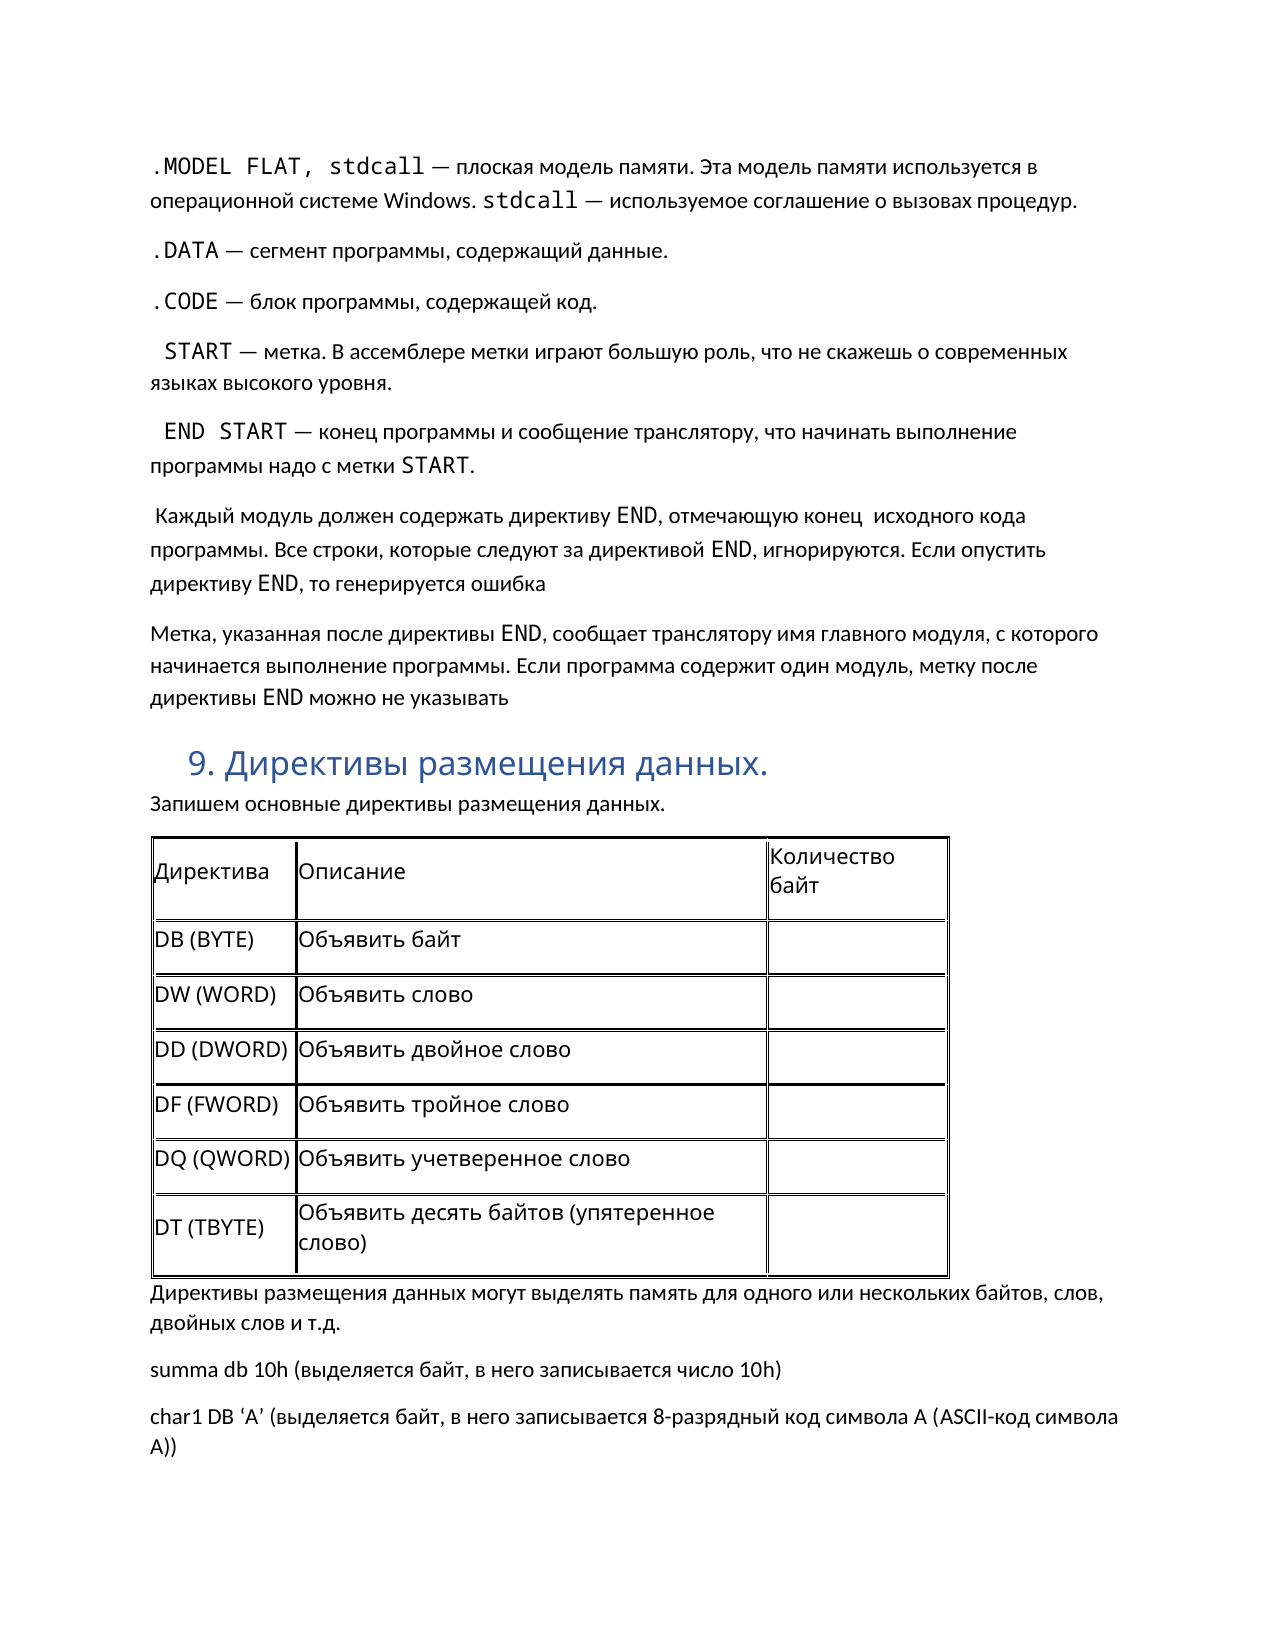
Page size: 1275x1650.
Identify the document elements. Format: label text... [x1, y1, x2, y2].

table_cell [769, 973, 947, 1028]
table_cell Объявить двойное слово [298, 1032, 766, 1083]
table_cell Объявить тройное слово [298, 1086, 766, 1138]
table_cell [769, 1028, 947, 1083]
text .CODE — блок программы, содержащей код. [150, 284, 1125, 316]
table_cell DD (DWORD) [154, 1028, 295, 1083]
table_cell DF (FWORD) [152, 1083, 295, 1138]
table_cell [768, 1138, 948, 1192]
subtitle Директивы размещения данных. [187, 740, 1125, 786]
text .MODEL FLAT, stdcall — плоская модель памяти. Эта модель памяти используется в операционной системе Windows. stdcall — используемое соглашение о вызовах процедур. [150, 150, 1125, 215]
table_cell Объявить байт [298, 922, 766, 973]
table_cell DQ (QWORD) [152, 1138, 296, 1192]
table_cell DB (BYTE) [154, 919, 295, 973]
text Директивы размещения данных могут выделять память для одного или нескольких байтов, слов, двойных слов и т.д. [150, 1278, 1125, 1337]
text END START — конец программы и сообщение транслятору, что начинать выполнение программы надо с метки START. [150, 415, 1125, 480]
table_cell Объявить учетверенное слово [298, 1141, 766, 1192]
table_cell Объявить десять байтов (упятеренное слово) [296, 1196, 768, 1275]
text Метка, указанная после директивы END, сообщает транслятору имя главного модуля, с которого начинается выполнение программы. Если программа содержит один модуль, метку после директивы END можно не указывать [150, 617, 1125, 713]
table_cell DW (WORD) [154, 973, 295, 1028]
text .DATA — сегмент программы, содержащий данные. [219, 234, 1125, 265]
table_cell Объявить слово [298, 977, 766, 1028]
table_header Описание [296, 839, 768, 918]
text START — метка. В ассемблере метки играют большую роль, что не скажешь о современных языках высокого уровня. [150, 335, 1125, 396]
text char1 DB ‘A’ (выделяется байт, в него записывается 8-разрядный код символа А (ASCII-код символа A)) [150, 1402, 1125, 1461]
table_header Директива [154, 839, 296, 918]
table_cell [769, 919, 947, 973]
table_header Количество байт [768, 839, 947, 918]
text Каждый модуль должен содержать директиву END, отмечающую конец исходного кода программы. Все строки, которые следуют за директивой END, игнорируются. Если опустить директиву END, то генерируется ошибка [150, 499, 1125, 598]
text summa db 10h (выделяется байт, в него записывается число 10h) [150, 1355, 1125, 1383]
table_cell [769, 1083, 948, 1138]
text Запишем основные директивы размещения данных. [150, 789, 1125, 817]
table_cell DT (TBYTE) [154, 1193, 296, 1275]
table_cell [768, 1193, 947, 1275]
